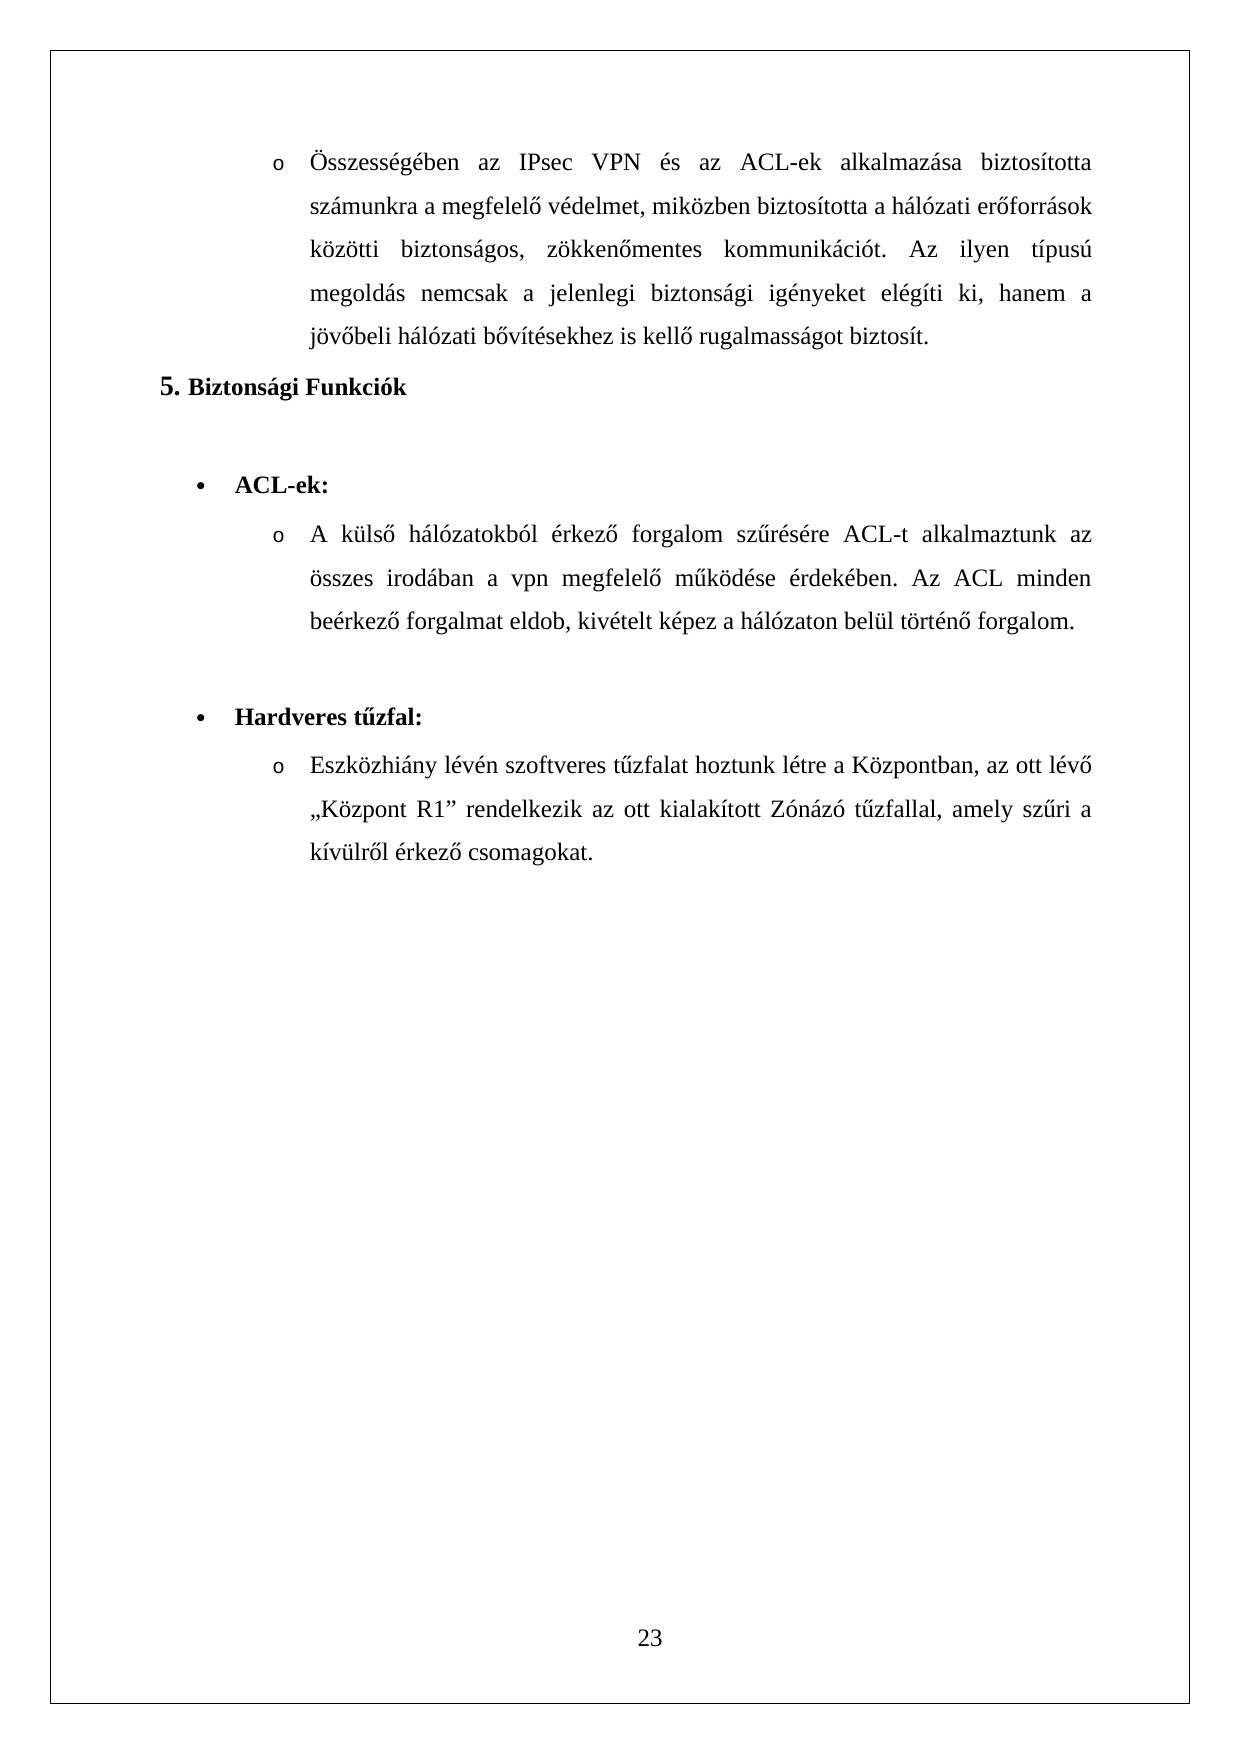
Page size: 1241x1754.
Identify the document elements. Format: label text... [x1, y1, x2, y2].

list Eszközhiány lévén szoftveres tűzfalat hoztunk létre a Központban, az ott lévő „Központ R1” rendelkezik az ott kialakított Zónázó tűzfallal, amely szűri a kívülről érkező csomagokat. [272, 750, 1093, 866]
list Összességében az IPsec VPN és az ACL-ek alkalmazása biztosította számunkra a megfelelő védelmet, miközben biztosította a hálózati erőforrások közötti biztonságos, zökkenőmentes kommunikációt. Az ilyen típusú megoldás nemcsak a jelenlegi biztonsági igényeket elégíti ki, hanem a jövőbeli hálózati bővítésekhez is kellő rugalmasságot biztosít. [272, 147, 1093, 349]
subtitle ACL-ek: [197, 471, 1093, 499]
subtitle Biztonsági Funkciók [159, 369, 1093, 401]
subtitle Hardveres tűzfal: [197, 702, 1093, 731]
list A külső hálózatokból érkező forgalom szűrésére ACL-t alkalmaztunk az összes irodában a vpn megfelelő működése érdekében. Az ACL minden beérkező forgalmat eldob, kivételt képez a hálózaton belül történő forgalom. [272, 519, 1093, 634]
